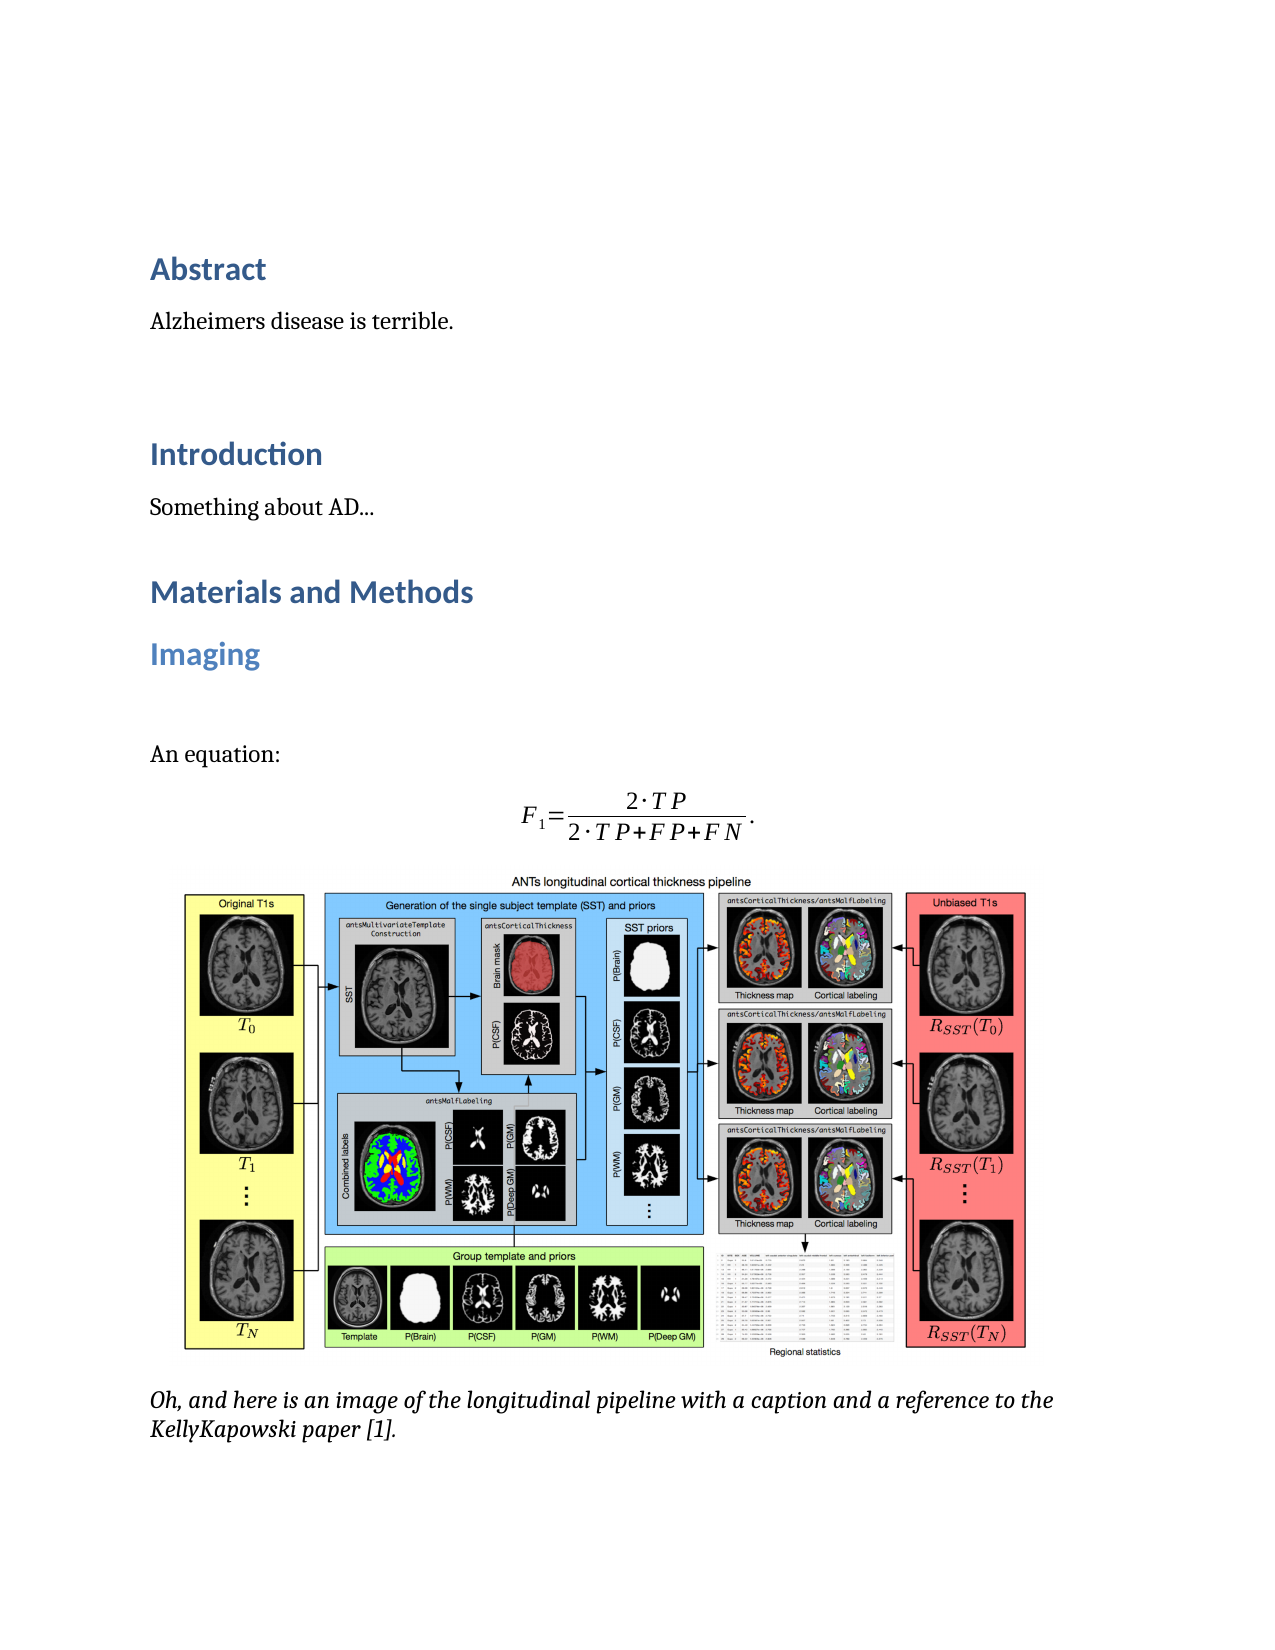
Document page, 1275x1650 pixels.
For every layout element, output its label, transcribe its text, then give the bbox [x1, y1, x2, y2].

text Alzheimers disease is terrible. [150, 307, 1125, 336]
text Oh, and here is an image of the longitudinal pipeline with a caption and a reference to the KellyKapowski paper [1]. [150, 1386, 1125, 1443]
text An equation: [150, 740, 1125, 769]
subtitle Abstract [150, 247, 1125, 288]
picture [168, 865, 1044, 1366]
subtitle Materials and Methods [150, 571, 1125, 612]
text Something about AD... [150, 493, 1125, 521]
subtitle Introduction [150, 433, 1125, 474]
subtitle Imaging [150, 633, 1125, 674]
